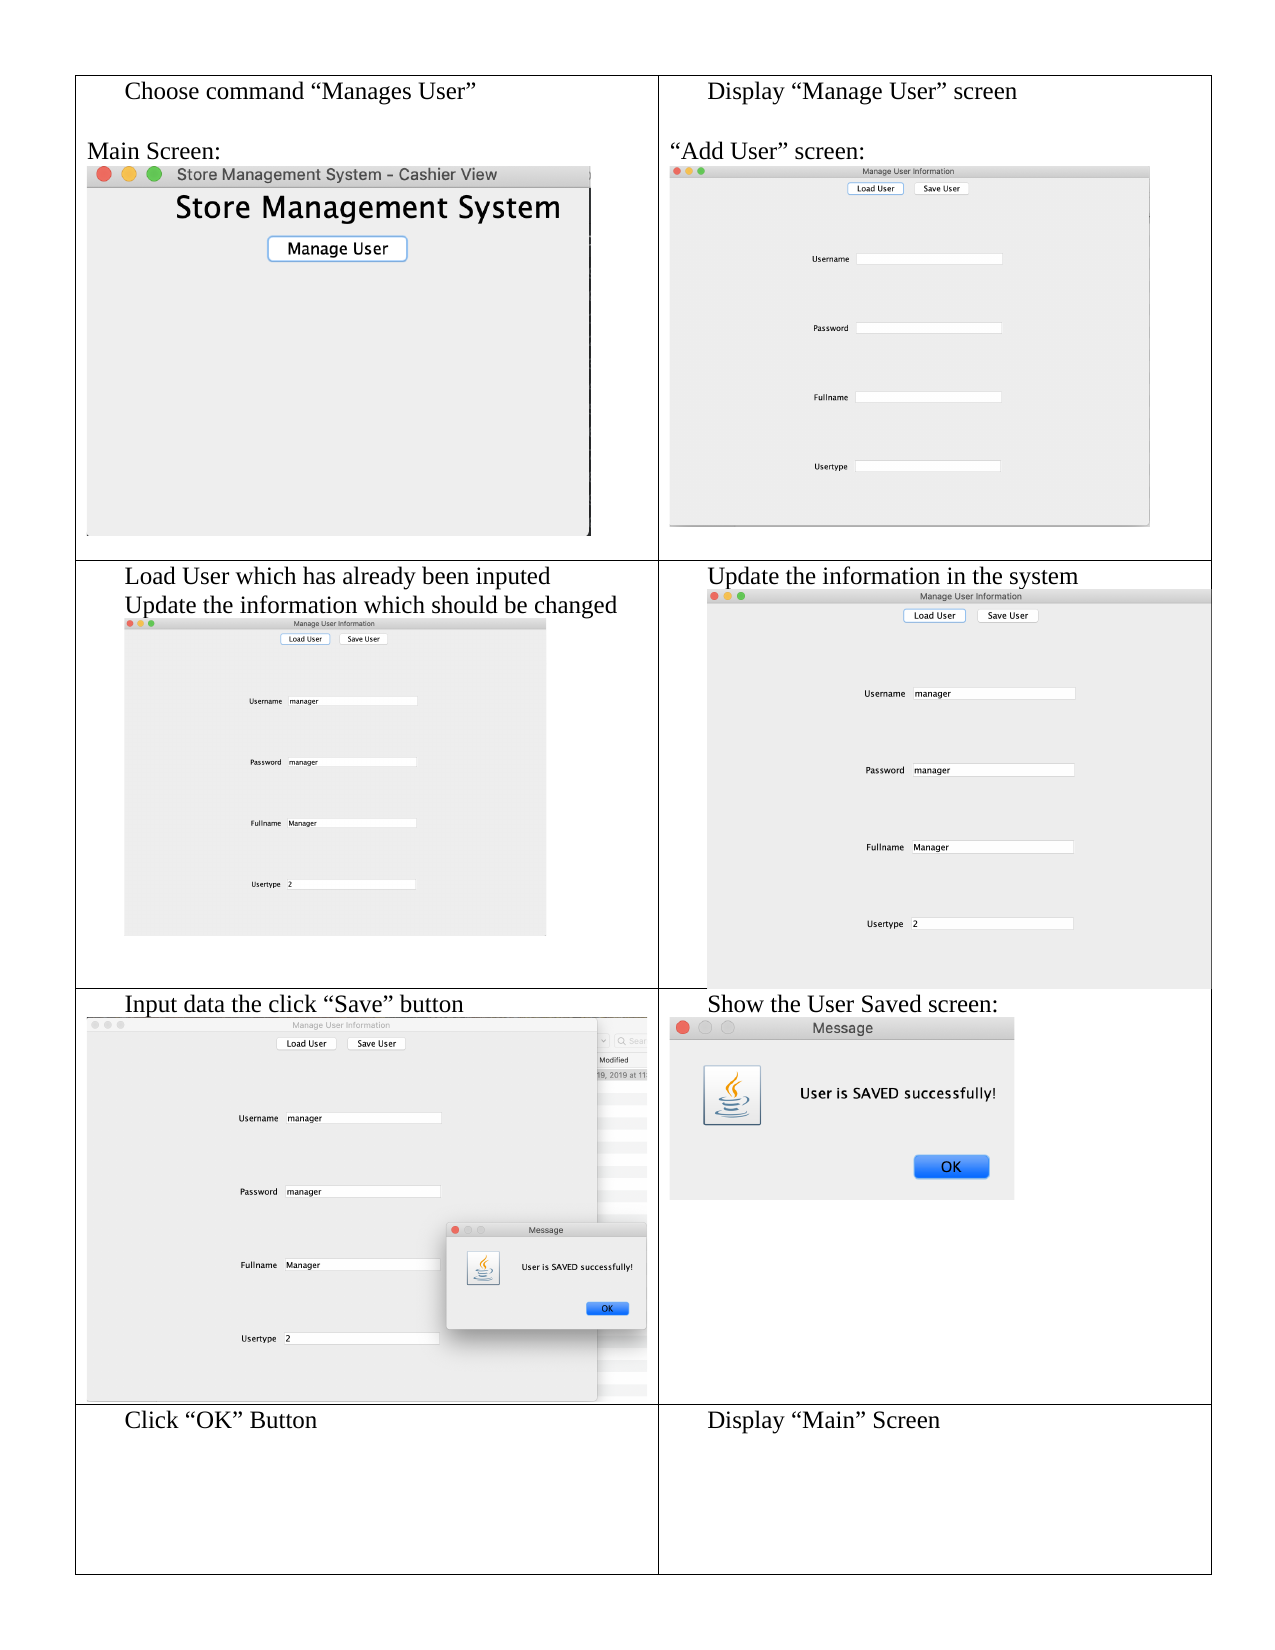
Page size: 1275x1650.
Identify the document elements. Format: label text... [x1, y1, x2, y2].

picture [669, 1017, 1015, 1200]
table_cell Choose command “Manages User” Main Screen: [76, 76, 658, 560]
table_cell Click “OK” Button [76, 1405, 658, 1574]
picture [707, 589, 1212, 989]
table_cell Load User which has already been inputed Update the information which should be changed [76, 561, 658, 988]
table_cell Show the User Saved screen: [659, 989, 1211, 1404]
picture [124, 618, 547, 936]
table_cell Display “Manage User” screen “Add User” screen: [659, 76, 1211, 560]
picture [669, 166, 1150, 527]
picture [86, 166, 591, 536]
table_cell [659, 1405, 1211, 1574]
table_cell Input data the click “Save” button [76, 989, 658, 1404]
table_cell Update the information in the system [659, 561, 1211, 988]
picture [86, 1017, 648, 1402]
